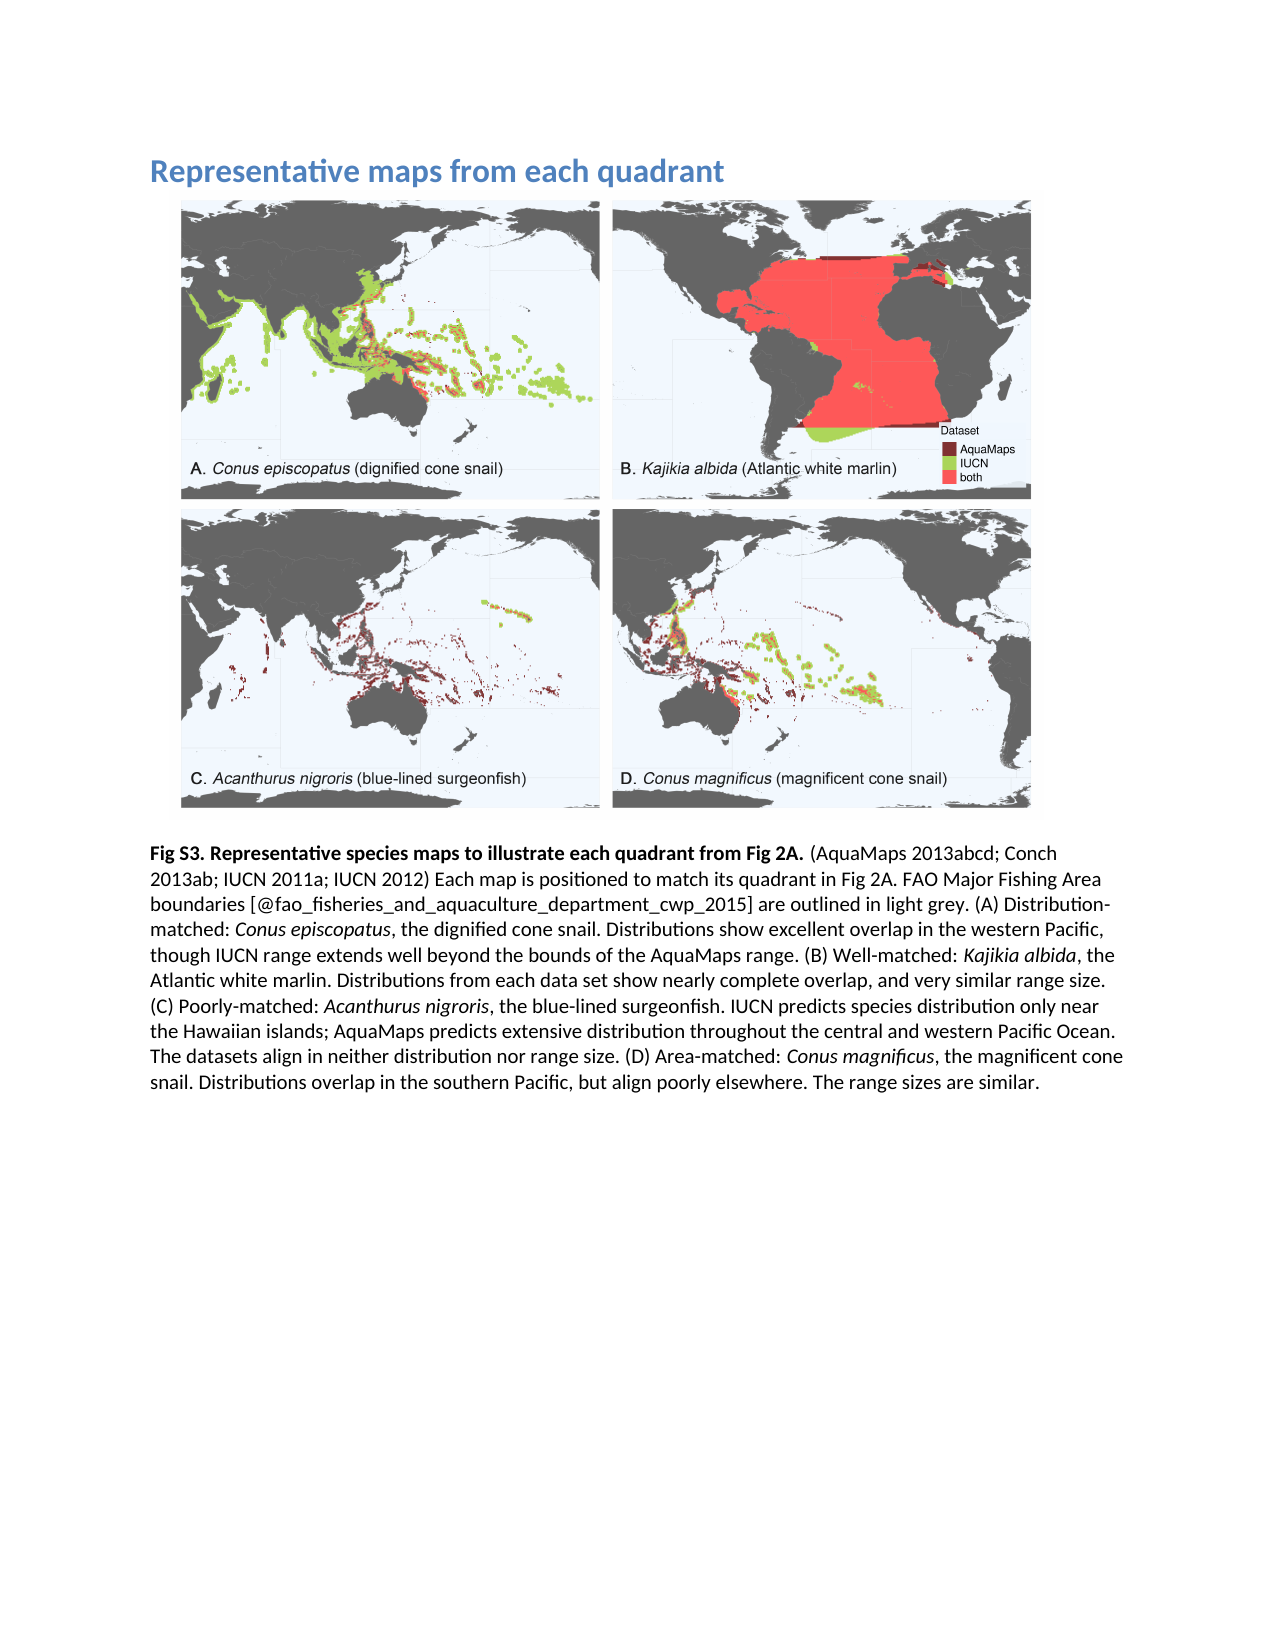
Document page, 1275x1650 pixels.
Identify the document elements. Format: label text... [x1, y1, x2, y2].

picture [168, 190, 1044, 820]
subtitle Representative maps from each quadrant [150, 150, 1125, 191]
text Fig S3. Representative species maps to illustrate each quadrant from Fig 2A. (AquaMaps 2013abcd; Conch 2013ab; IUCN 2011a; IUCN 2012) Each map is positioned to match its quadrant in Fig 2A. FAO Major Fishing Area boundaries [@fao_fisheries_and_aquaculture_department_cwp_2015] are outlined in light grey. (A) Distribution-matched: Conus episcopatus, the dignified cone snail. Distributions show excellent overlap in the western Pacific, though IUCN range extends well beyond the bounds of the AquaMaps range. (B) Well-matched: Kajikia albida, the Atlantic white marlin. Distributions from each data set show nearly complete overlap, and very similar range size. (C) Poorly-matched: Acanthurus nigroris, the blue-lined surgeonfish. IUCN predicts species distribution only near the Hawaiian islands; AquaMaps predicts extensive distribution throughout the central and western Pacific Ocean. The datasets align in neither distribution nor range size. (D) Area-matched: Conus magnificus, the magnificent cone snail. Distributions overlap in the southern Pacific, but align poorly elsewhere. The range sizes are similar. [150, 840, 1125, 1094]
